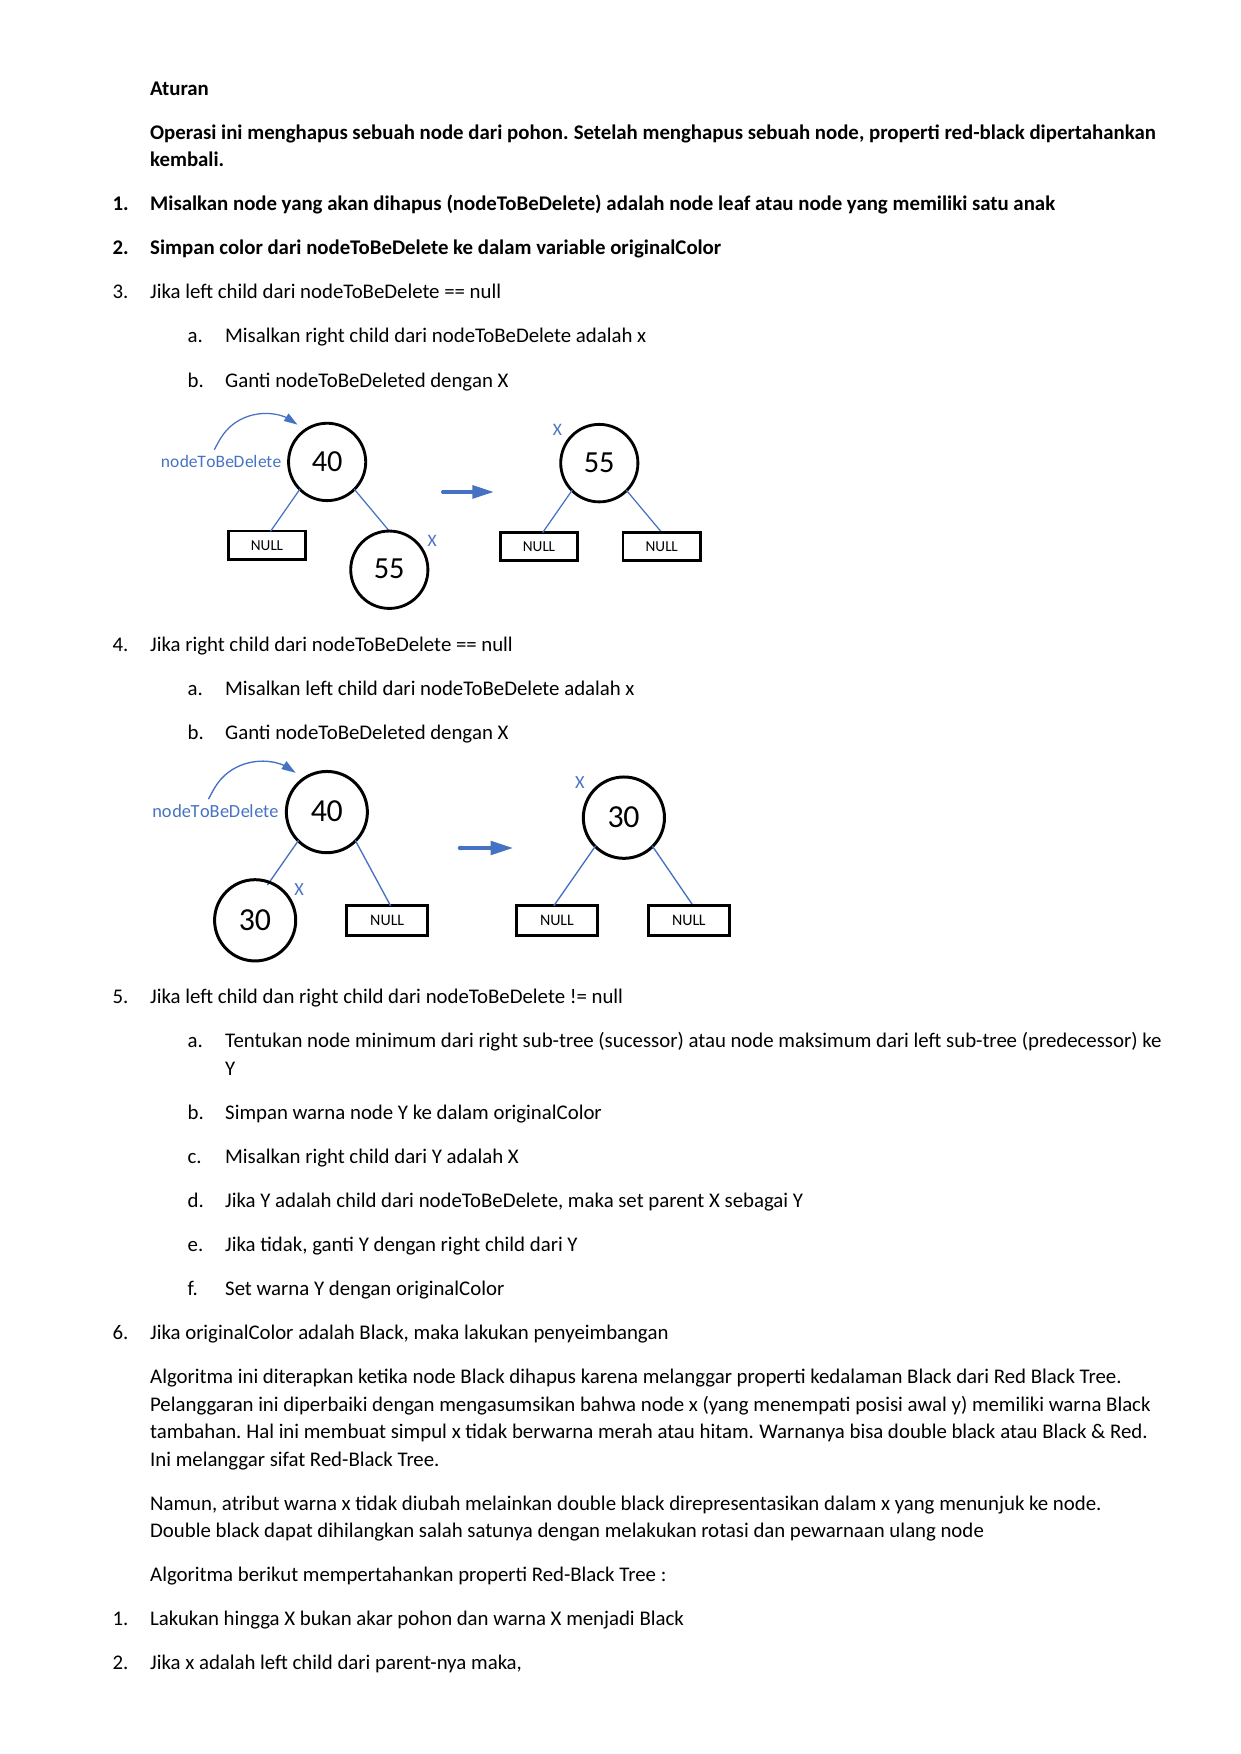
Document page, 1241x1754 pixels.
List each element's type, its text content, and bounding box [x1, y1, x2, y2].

list Jika left child dan right child dari nodeToBeDelete != null [112, 984, 1165, 1009]
text Namun, atribut warna x tidak diubah melainkan double black direpresentasikan dalam x yang menunjuk ke node. Double black dapat dihilangkan salah satunya dengan melakukan rotasi dan pewarnaan ulang node [150, 1490, 1165, 1543]
list Set warna Y dengan originalColor [187, 1275, 1165, 1301]
list Jika right child dari nodeToBeDelete == null [112, 631, 1165, 657]
list Jika Y adalah child dari nodeToBeDelete, maka set parent X sebagai Y [187, 1187, 1165, 1213]
list Misalkan node yang akan dihapus (nodeToBeDelete) adalah node leaf atau node yang memiliki satu anak [112, 191, 1165, 216]
list Jika x adalah left child dari parent-nya maka, [112, 1649, 1165, 1675]
list Ganti nodeToBeDeleted dengan X [187, 719, 1165, 745]
list Simpan warna node Y ke dalam originalColor [187, 1099, 1165, 1124]
list Misalkan right child dari nodeToBeDelete adalah x [187, 323, 1165, 348]
text Aturan [150, 75, 1165, 100]
list Misalkan left child dari nodeToBeDelete adalah x [187, 675, 1165, 701]
list Jika left child dari nodeToBeDelete == null [112, 279, 1165, 304]
text Algoritma berikut mempertahankan properti Red-Black Tree : [150, 1561, 1165, 1587]
text Operasi ini menghapus sebuah node dari pohon. Setelah menghapus sebuah node, properti red-black dipertahankan kembali. [150, 119, 1165, 172]
list Ganti nodeToBeDeleted dengan X [187, 367, 1165, 392]
list Tentukan node minimum dari right sub-tree (sucessor) atau node maksimum dari left sub-tree (predecessor) ke Y [187, 1028, 1165, 1081]
text Algoritma ini diterapkan ketika node Black dihapus karena melanggar properti kedalaman Black dari Red Black Tree. Pelanggaran ini diperbaiki dengan mengasumsikan bahwa node x (yang menempati posisi awal y) memiliki warna Black tambahan. Hal ini membuat simpul x tidak berwarna merah atau hitam. Warnanya bisa double black atau Black & Red. Ini melanggar sifat Red-Black Tree. [150, 1363, 1165, 1471]
list Misalkan right child dari Y adalah X [187, 1143, 1165, 1169]
list Jika originalColor adalah Black, maka lakukan penyeimbangan [112, 1319, 1165, 1345]
list Jika tidak, ganti Y dengan right child dari Y [187, 1231, 1165, 1257]
list Simpan color dari nodeToBeDelete ke dalam variable originalColor [112, 234, 1165, 260]
list Lakukan hingga X bukan akar pohon dan warna X menjadi Black [112, 1605, 1165, 1631]
